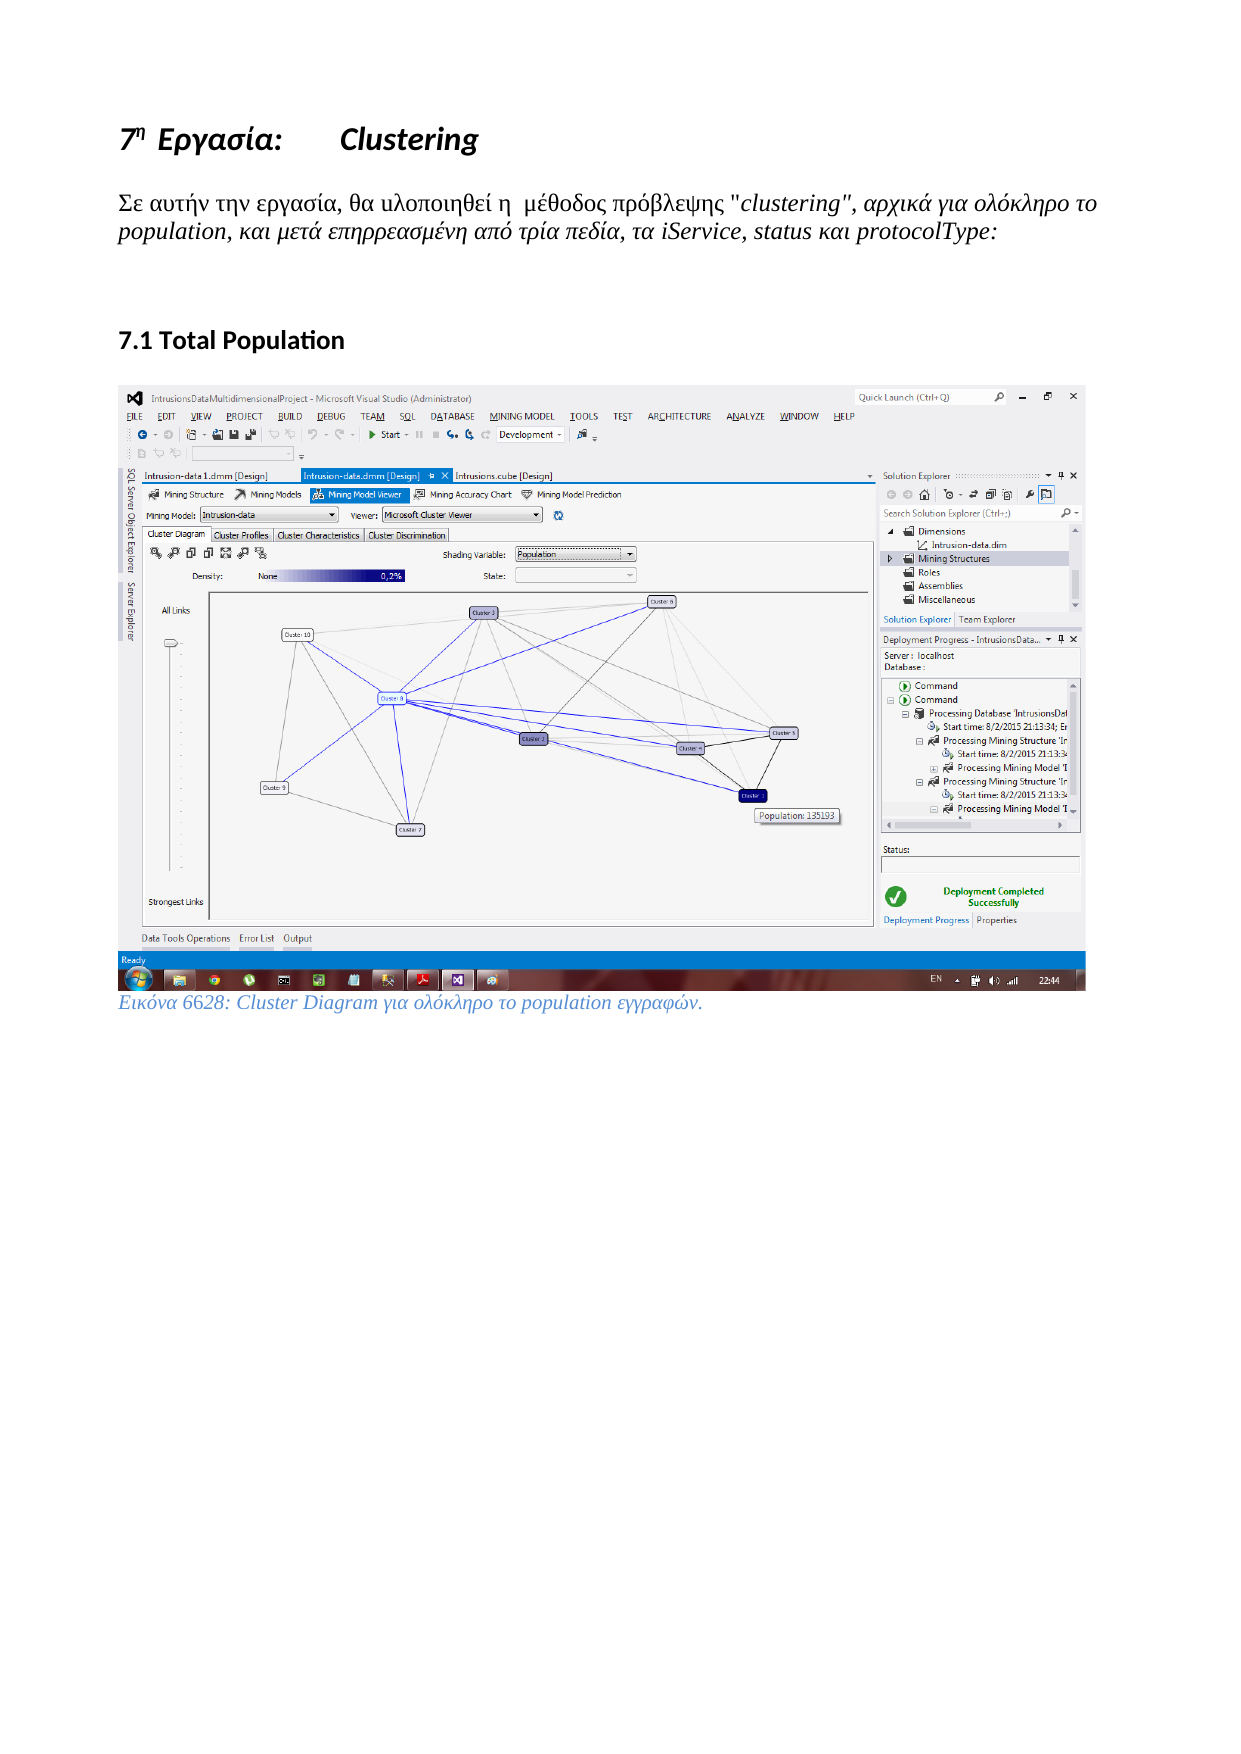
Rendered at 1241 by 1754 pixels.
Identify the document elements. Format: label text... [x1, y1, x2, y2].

text Σε αυτήν την εργασία, θα uλοποιηθεί η μέθοδος πρόβλεψης "clustering", αρχικά για ολόκληρο το population, και μετά επηρρεασμένη από τρία πεδία, τα iService, status και protocolType: [118, 188, 1122, 245]
text Εικόνα 6628: Cluster Diagram για ολόκληρο το population εγγραφών. [118, 990, 1122, 1014]
subtitle 7.1 Total Population [118, 323, 1122, 356]
subtitle 7η Εργασία: Clustering [118, 118, 1122, 159]
picture [118, 385, 1086, 991]
